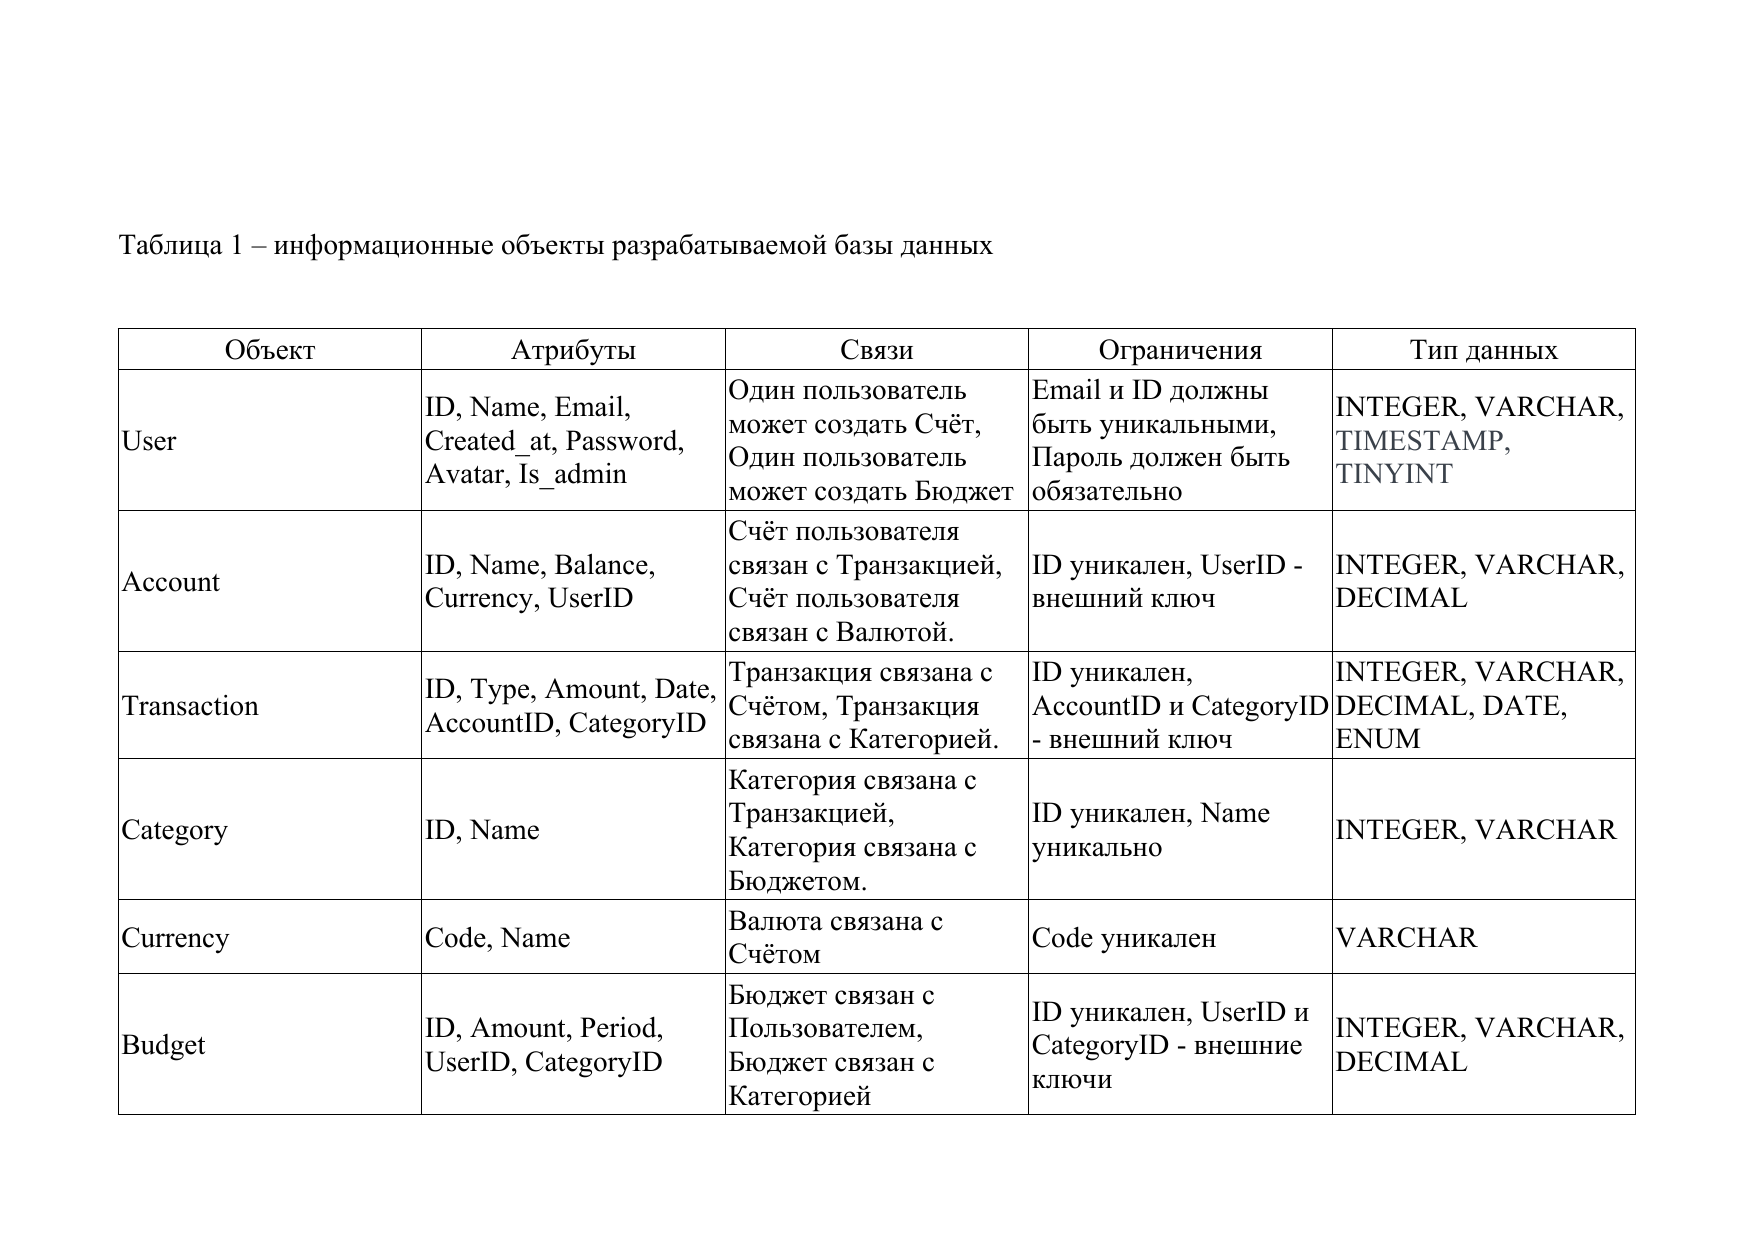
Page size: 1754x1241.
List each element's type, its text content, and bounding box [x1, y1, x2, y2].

table_cell ID уникален, Name уникально [1029, 759, 1332, 899]
table_cell Email и ID должны быть уникальными, Пароль должен быть обязательно [1029, 370, 1332, 509]
table_cell Бюджет связан с Пользователем, Бюджет связан с Категорией [726, 974, 1028, 1114]
table_cell Account [119, 511, 421, 651]
table_cell User [119, 370, 421, 509]
table_cell Один пользователь может создать Счёт, Один пользователь может создать Бюджет [726, 370, 1028, 509]
table_cell INTEGER, VARCHAR, DECIMAL [1333, 974, 1635, 1114]
table_cell INTEGER, VARCHAR, TIMESTAMP, TINYINT [1333, 370, 1635, 509]
table_cell VARCHAR [1333, 900, 1635, 973]
table_cell Code, Name [422, 900, 725, 973]
table_cell Счёт пользователя связан с Транзакцией, Cчёт пользователя связан с Валютой. [726, 511, 1028, 651]
table_cell ID уникален, UserID и CategoryID - внешние ключи [1029, 974, 1332, 1114]
table_cell ID уникален, UserID - внешний ключ [1029, 511, 1332, 651]
table_cell Транзакция связана с Счётом, Транзакция связана с Категорией. [726, 652, 1028, 758]
text Таблица 1 – информационные объекты разрабатываемой базы данных [118, 227, 1636, 261]
table_cell INTEGER, VARCHAR, DECIMAL, DATE, ENUM [1333, 652, 1635, 758]
table_cell ID, Name, Balance, Currency, UserID [422, 511, 725, 651]
table_cell ID, Name [422, 759, 725, 899]
table_cell ID, Type, Amount, Date, AccountID, CategoryID [422, 652, 725, 758]
table_header Атрибуты [422, 329, 725, 368]
table_header Связи [726, 329, 1028, 368]
table_header Объект [119, 329, 421, 368]
table_cell ID, Name, Email, Created_at, Password, Avatar, Is_admin [422, 370, 725, 509]
table_cell Transaction [119, 652, 421, 758]
table_cell ID уникален, AccountID и CategoryID - внешний ключ [1029, 652, 1332, 758]
table_cell INTEGER, VARCHAR, DECIMAL [1333, 511, 1635, 651]
table_cell INTEGER, VARCHAR [1333, 759, 1635, 899]
table_cell Budget [119, 974, 421, 1114]
table_cell Category [119, 759, 421, 899]
table_header Тип данных [1333, 329, 1635, 368]
table_header Ограничения [1029, 329, 1332, 368]
table_cell Currency [119, 900, 421, 973]
table_cell Категория связана с Транзакцией, Категория связана с Бюджетом. [726, 759, 1028, 899]
table_cell Валюта связана с Счётом [726, 900, 1028, 973]
table_cell ID, Amount, Period, UserID, CategoryID [422, 974, 725, 1114]
table_cell Code уникален [1029, 900, 1332, 973]
